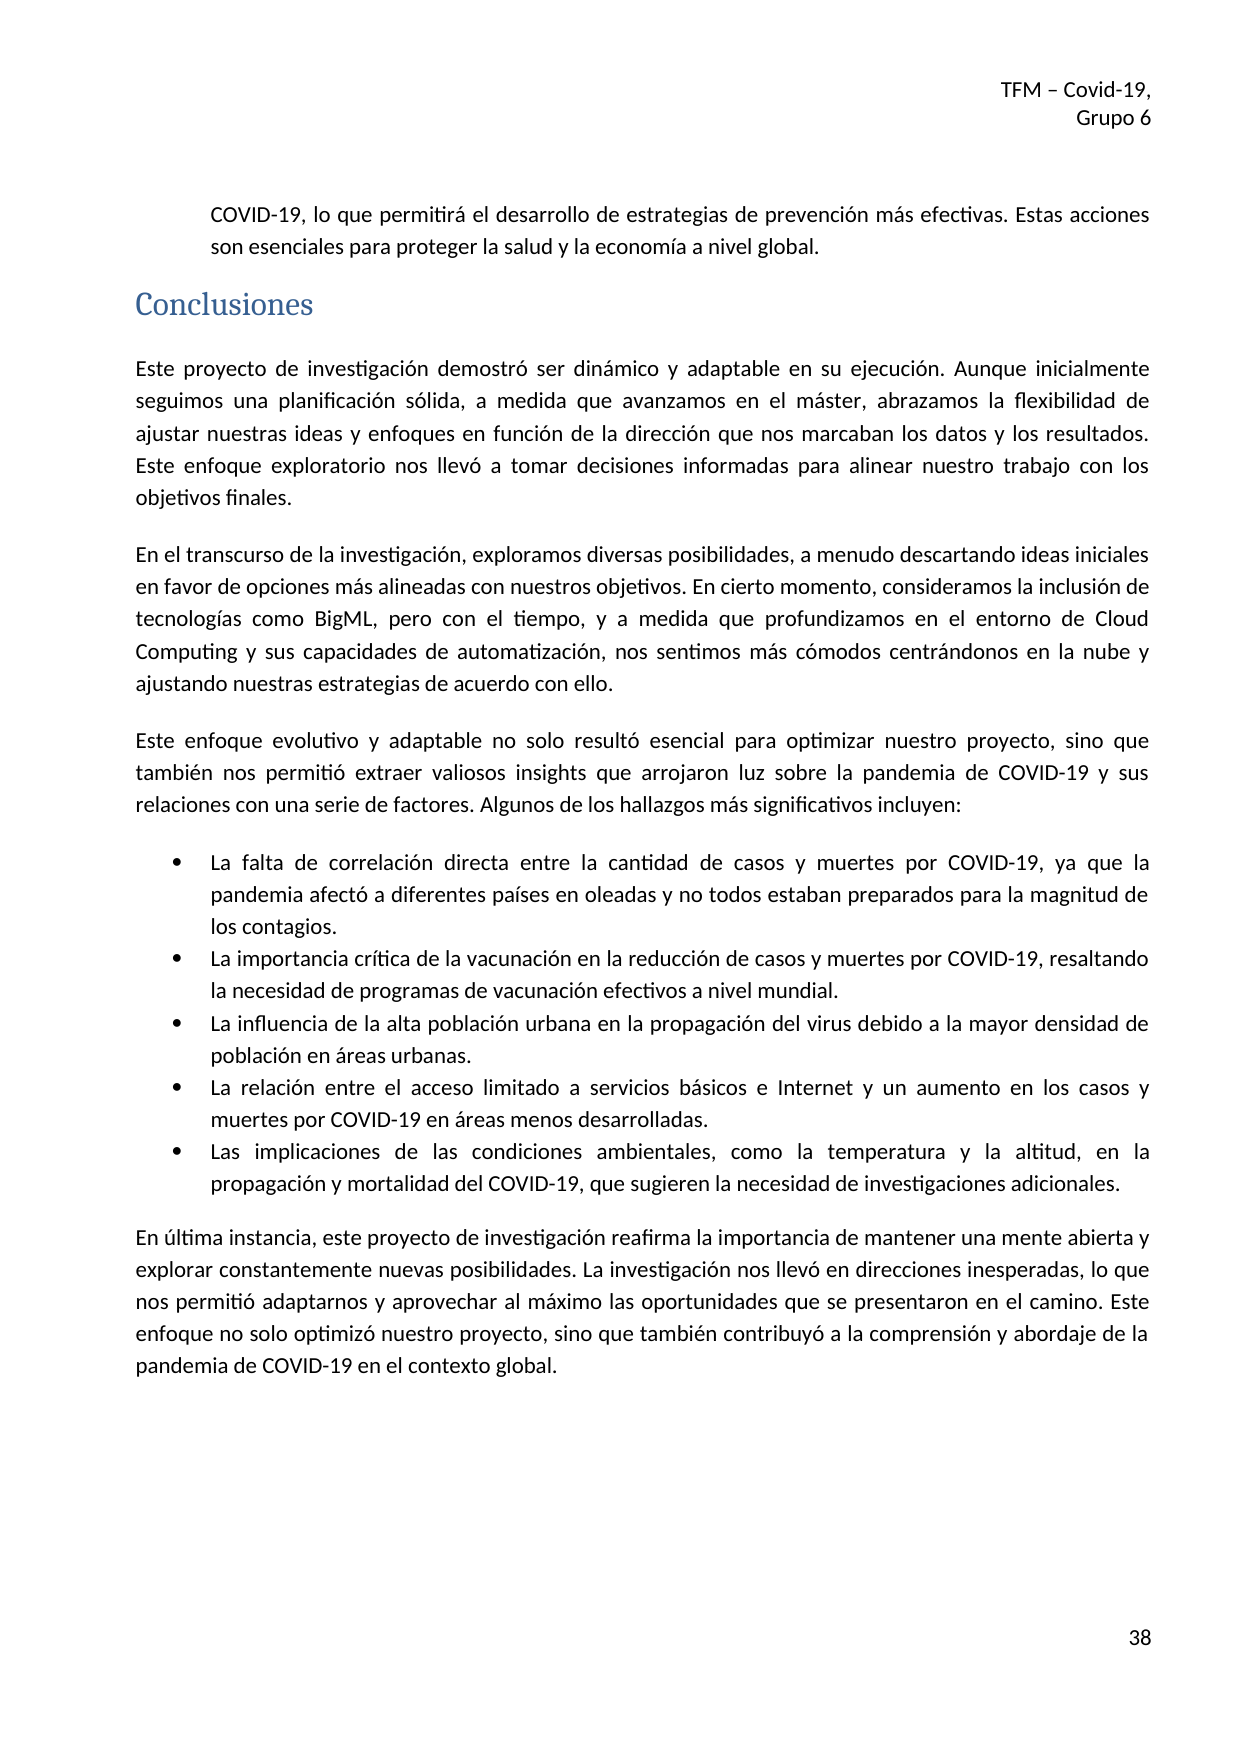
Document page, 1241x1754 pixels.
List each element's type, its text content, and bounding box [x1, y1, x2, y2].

text En última instancia, este proyecto de investigación reafirma la importancia de mantener una mente abierta y explorar constantemente nuevas posibilidades. La investigación nos llevó en direcciones inesperadas, lo que nos permitió adaptarnos y aprovechar al máximo las oportunidades que se presentaron en el camino. Este enfoque no solo optimizó nuestro proyecto, sino que también contribuyó a la comprensión y abordaje de la pandemia de COVID-19 en el contexto global. [135, 1223, 1151, 1379]
text En el transcurso de la investigación, exploramos diversas posibilidades, a menudo descartando ideas iniciales en favor de opciones más alineadas con nuestros objetivos. En cierto momento, consideramos la inclusión de tecnologías como BigML, pero con el tiempo, y a medida que profundizamos en el entorno de Cloud Computing y sus capacidades de automatización, nos sentimos más cómodos centrándonos en la nube y ajustando nuestras estrategias de acuerdo con ello. [135, 540, 1151, 697]
text Este enfoque evolutivo y adaptable no solo resultó esencial para optimizar nuestro proyecto, sino que también nos permitió extraer valiosos insights que arrojaron luz sobre la pandemia de COVID-19 y sus relaciones con una serie de factores. Algunos de los hallazgos más significativos incluyen: [135, 726, 1151, 818]
text Este proyecto de investigación demostró ser dinámico y adaptable en su ejecución. Aunque inicialmente seguimos una planificación sólida, a medida que avanzamos en el máster, abrazamos la flexibilidad de ajustar nuestras ideas y enfoques en función de la dirección que nos marcaban los datos y los resultados. Este enfoque exploratorio nos llevó a tomar decisiones informadas para alinear nuestro trabajo con los objetivos finales. [135, 354, 1151, 511]
list La relación entre el acceso limitado a servicios básicos e Internet y un aumento en los casos y muertes por COVID-19 en áreas menos desarrolladas. [173, 1073, 1151, 1133]
subtitle Conclusiones [135, 285, 1151, 323]
list La importancia crítica de la vacunación en la reducción de casos y muertes por COVID-19, resaltando la necesidad de programas de vacunación efectivos a nivel mundial. [173, 944, 1151, 1004]
list La influencia de la alta población urbana en la propagación del virus debido a la mayor densidad de población en áreas urbanas. [173, 1009, 1151, 1069]
list La falta de correlación directa entre la cantidad de casos y muertes por COVID-19, ya que la pandemia afectó a diferentes países en oleadas y no todos estaban preparados para la magnitud de los contagios. [173, 848, 1151, 940]
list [173, 200, 1151, 260]
list Las implicaciones de las condiciones ambientales, como la temperatura y la altitud, en la propagación y mortalidad del COVID-19, que sugieren la necesidad de investigaciones adicionales. [173, 1137, 1151, 1198]
